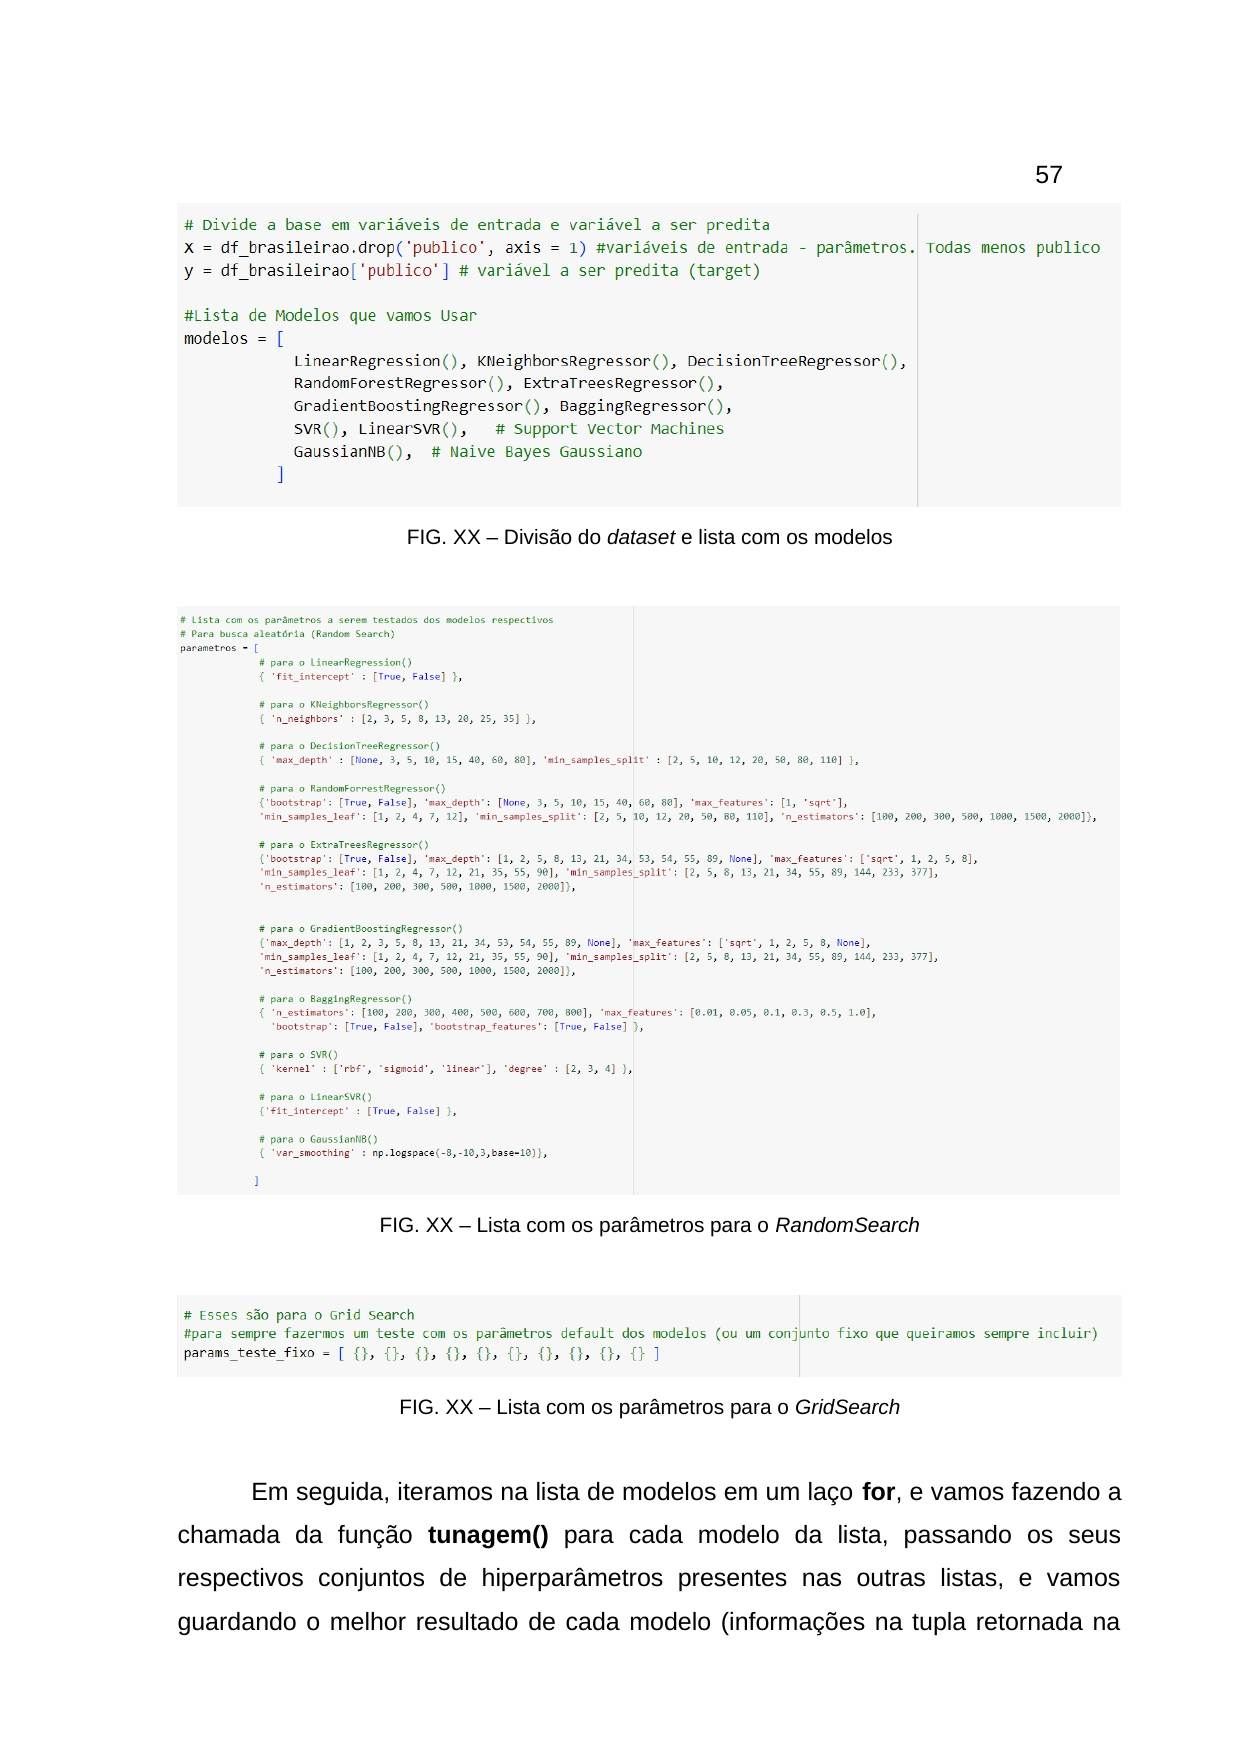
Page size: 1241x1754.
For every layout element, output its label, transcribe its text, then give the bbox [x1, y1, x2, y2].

text FIG. XX – Divisão do dataset e lista com os modelos [177, 521, 1122, 549]
picture [177, 203, 1121, 507]
text FIG. XX – Lista com os parâmetros para o GridSearch [177, 1391, 1122, 1420]
text FIG. XX – Lista com os parâmetros para o RandomSearch [177, 1209, 1122, 1238]
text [177, 1477, 1122, 1635]
picture [177, 606, 1120, 1195]
picture [177, 1295, 1122, 1377]
